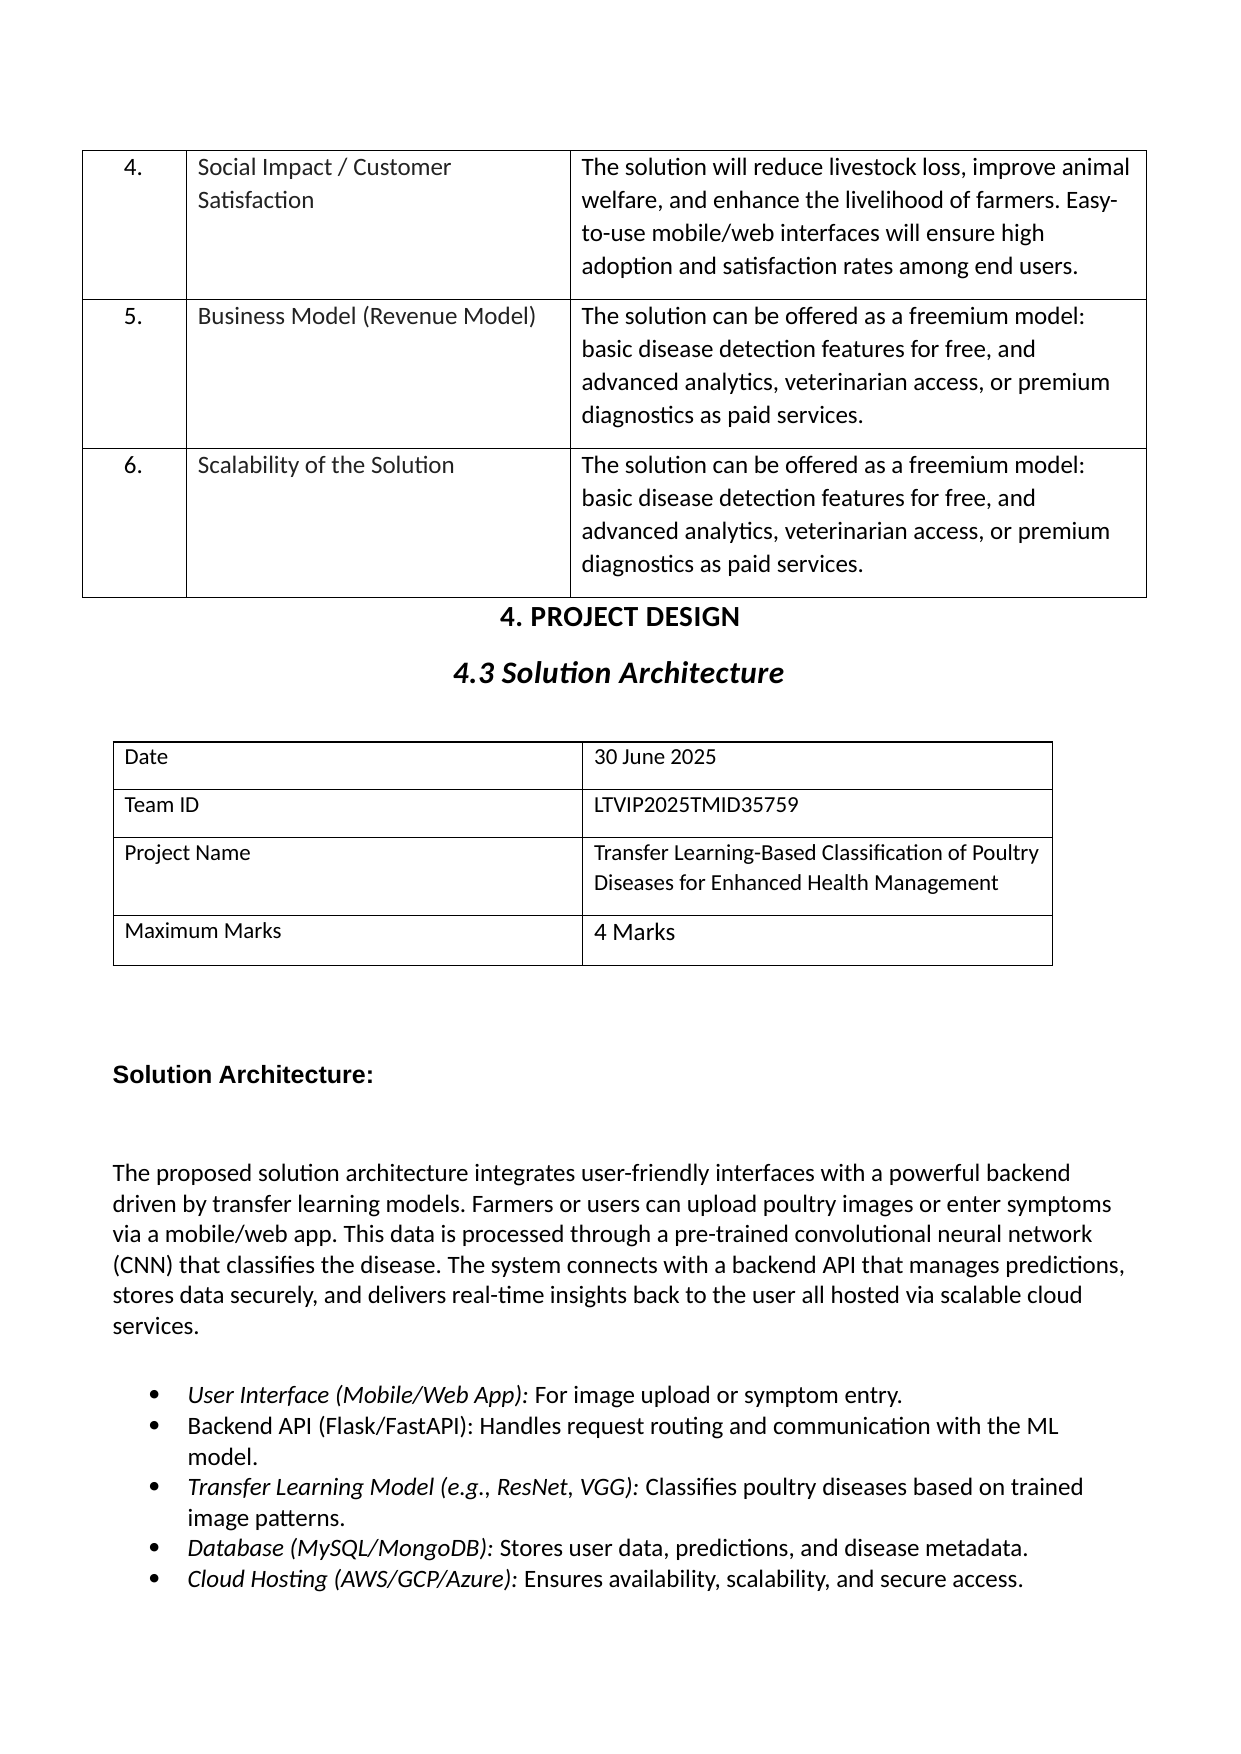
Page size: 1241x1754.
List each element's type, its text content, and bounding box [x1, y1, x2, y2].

list Transfer Learning Model (e.g., ResNet, VGG): Classifies poultry diseases based on trained image patterns. [150, 1471, 1128, 1532]
table_cell Project Name [114, 838, 582, 915]
table_cell The solution will reduce livestock loss, improve animal welfare, and enhance the livelihood of farmers. Easy-to-use mobile/web interfaces will ensure high adoption and satisfaction rates among end users. [571, 151, 1146, 299]
list User Interface (Mobile/Web App): For image upload or symptom entry. [150, 1379, 1128, 1410]
text 4.3 Solution Architecture [112, 653, 1128, 691]
table_header Date [114, 743, 582, 789]
table_cell [83, 300, 186, 448]
table_cell [83, 151, 186, 299]
table_cell LTVIP2025TMID35759 [583, 790, 1052, 837]
list Cloud Hosting (AWS/GCP/Azure): Ensures availability, scalability, and secure access. [150, 1563, 1128, 1593]
table_cell The solution can be offered as a freemium model: basic disease detection features for free, and advanced analytics, veterinarian access, or premium diagnostics as paid services. [571, 300, 1146, 448]
text Solution Architecture: [112, 1060, 1128, 1089]
list Database (MySQL/MongoDB): Stores user data, predictions, and disease metadata. [150, 1532, 1128, 1563]
table_cell Business Model (Revenue Model) [187, 300, 570, 448]
table_cell 4 Marks [583, 916, 1052, 965]
table_cell [83, 449, 186, 597]
table_header 30 June 2025 [583, 743, 1052, 789]
table_cell Transfer Learning-Based Classification of Poultry Diseases for Enhanced Health Management [583, 838, 1052, 915]
table_cell The solution can be offered as a freemium model: basic disease detection features for free, and advanced analytics, veterinarian access, or premium diagnostics as paid services. [571, 449, 1146, 597]
list Backend API (Flask/FastAPI): Handles request routing and communication with the ML model. [150, 1410, 1128, 1471]
table_cell Team ID [114, 790, 582, 837]
table_cell Social Impact / Customer Satisfaction [187, 151, 570, 299]
table_cell Maximum Marks [114, 916, 582, 965]
table_cell Scalability of the Solution [187, 449, 570, 597]
text 4. PROJECT DESIGN [112, 598, 1128, 634]
text The proposed solution architecture integrates user-friendly interfaces with a powerful backend driven by transfer learning models. Farmers or users can upload poultry images or enter symptoms via a mobile/web app. This data is processed through a pre-trained convolutional neural network (CNN) that classifies the disease. The system connects with a backend API that manages predictions, stores data securely, and delivers real-time insights back to the user all hosted via scalable cloud services. [112, 1157, 1128, 1341]
